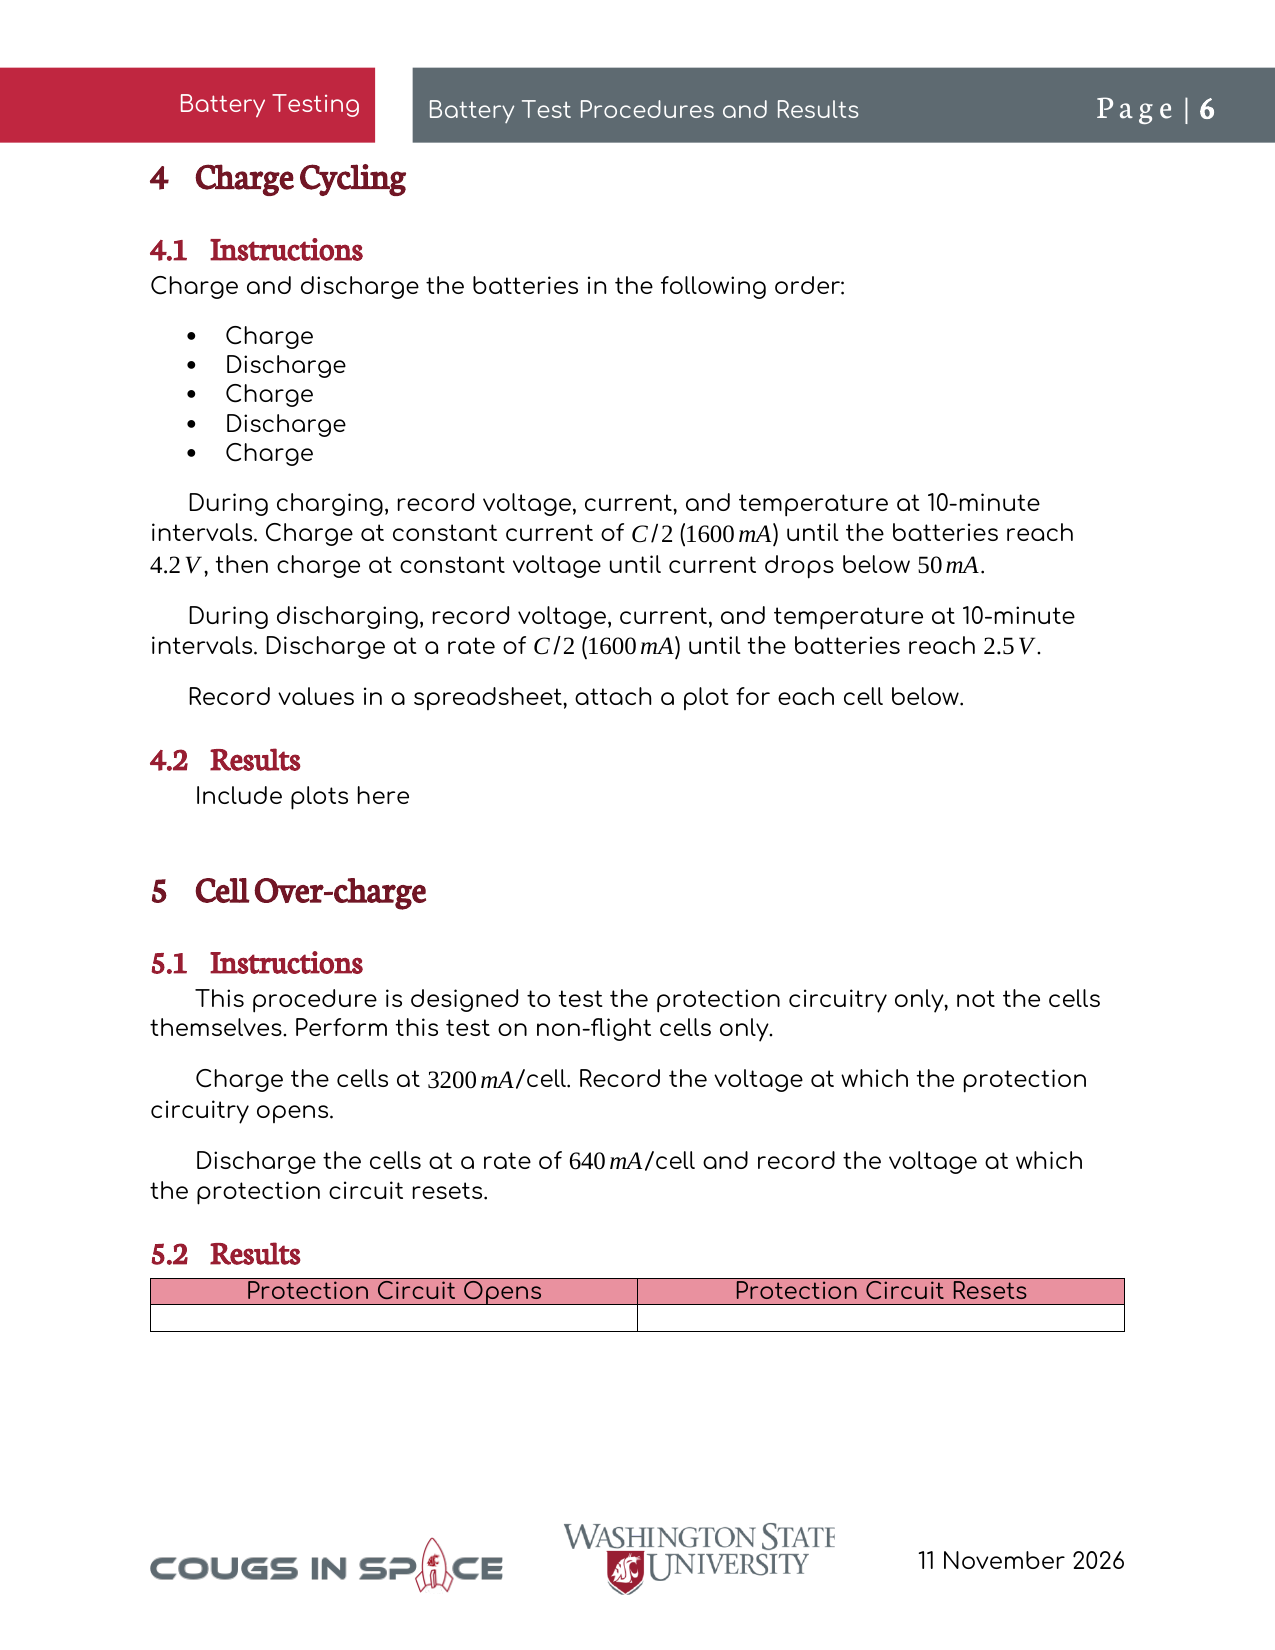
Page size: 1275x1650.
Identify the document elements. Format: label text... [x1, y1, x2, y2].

list Discharge [187, 353, 1125, 379]
text Record values in a spreadsheet, attach a plot for each cell below. [150, 685, 1125, 711]
text Charge and discharge the batteries in the following order: [150, 274, 1125, 299]
picture [562, 1522, 835, 1594]
subtitle Instructions [150, 225, 1125, 268]
table_cell [638, 1305, 1124, 1331]
subtitle Cell Over-charge [150, 863, 1125, 911]
subtitle Charge Cycling [150, 150, 1125, 197]
subtitle Results [150, 1229, 1125, 1272]
list Charge [187, 382, 1125, 408]
picture [150, 1537, 503, 1594]
subtitle Results [150, 736, 1125, 778]
table_header Protection Circuit Opens [151, 1279, 637, 1304]
text During charging, record voltage, current, and temperature at 10-minute intervals. Charge at constant current of () until the batteries reach , then charge at constant voltage until current drops below . [150, 491, 1125, 579]
text During discharging, record voltage, current, and temperature at 10-minute intervals. Discharge at a rate of () until the batteries reach . [150, 604, 1125, 661]
text Charge the cells at /cell. Record the voltage at which the protection circuitry opens. [150, 1066, 1125, 1123]
subtitle Instructions [150, 939, 1125, 981]
table_cell [151, 1305, 637, 1331]
text Discharge the cells at a rate of /cell and record the voltage at which the protection circuit resets. [150, 1148, 1125, 1205]
text Include plots here [195, 784, 1125, 809]
text This procedure is designed to test the protection circuitry only, not the cells themselves. Perform this test on non-flight cells only. [150, 987, 1125, 1042]
list Discharge [187, 412, 1125, 437]
list Charge [187, 441, 1125, 467]
list Charge [187, 324, 1125, 349]
table_header Protection Circuit Resets [638, 1279, 1124, 1304]
